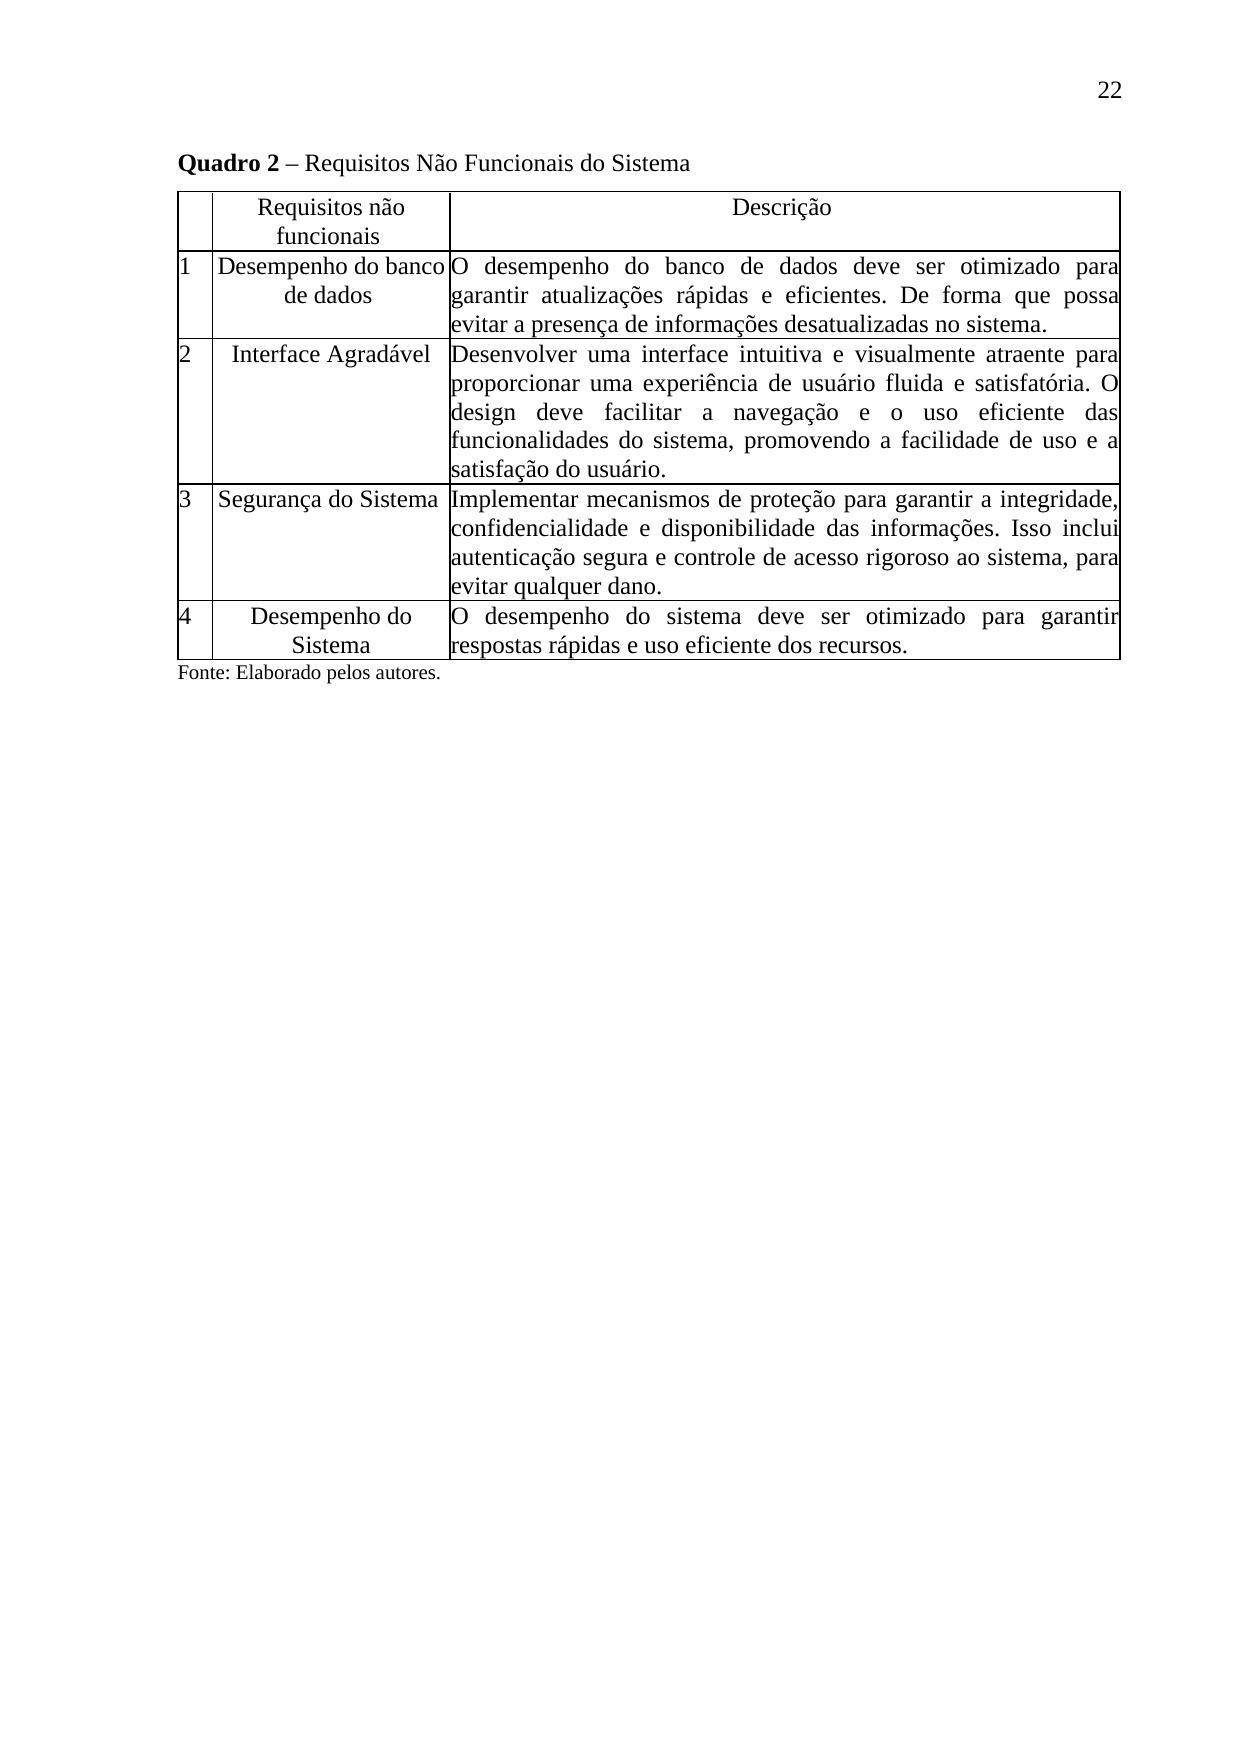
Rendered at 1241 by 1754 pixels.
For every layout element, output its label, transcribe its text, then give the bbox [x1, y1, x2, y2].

text Fonte: Elaborado pelos autores. [177, 660, 1122, 684]
table_cell O desempenho do sistema deve ser otimizado para garantir respostas rápidas e uso eficiente dos recursos. [451, 601, 1119, 659]
table_cell Interface Agradável [213, 339, 449, 483]
text Quadro – Requisitos Não Funcionais do Sistema [177, 148, 1122, 176]
table_cell 4 [179, 601, 212, 659]
table_cell Desempenho do banco de dados [213, 252, 449, 338]
table_cell Implementar mecanismos de proteção para garantir a integridade, confidencialidade e disponibilidade das informações. Isso inclui autenticação segura e controle de acesso rigoroso ao sistema, para evitar qualquer dano. [451, 485, 1119, 599]
table_cell Desenvolver uma interface intuitiva e visualmente atraente para proporcionar uma experiência de usuário fluida e satisfatória. O design deve facilitar a navegação e o uso eficiente das funcionalidades do sistema, promovendo a facilidade de uso e a satisfação do usuário. [451, 339, 1119, 483]
table_cell 3 [179, 485, 212, 599]
table_cell 1 [179, 252, 212, 338]
table_header Requisitos não funcionais [213, 192, 450, 250]
table_cell Desempenho do Sistema [213, 601, 449, 659]
table_header [179, 192, 212, 250]
table_header Descrição [451, 192, 1119, 250]
table_cell Segurança do Sistema [213, 485, 449, 599]
table_cell 2 [179, 339, 212, 483]
table_cell O desempenho do banco de dados deve ser otimizado para garantir atualizações rápidas e eficientes. De forma que possa evitar a presença de informações desatualizadas no sistema. [451, 252, 1119, 338]
